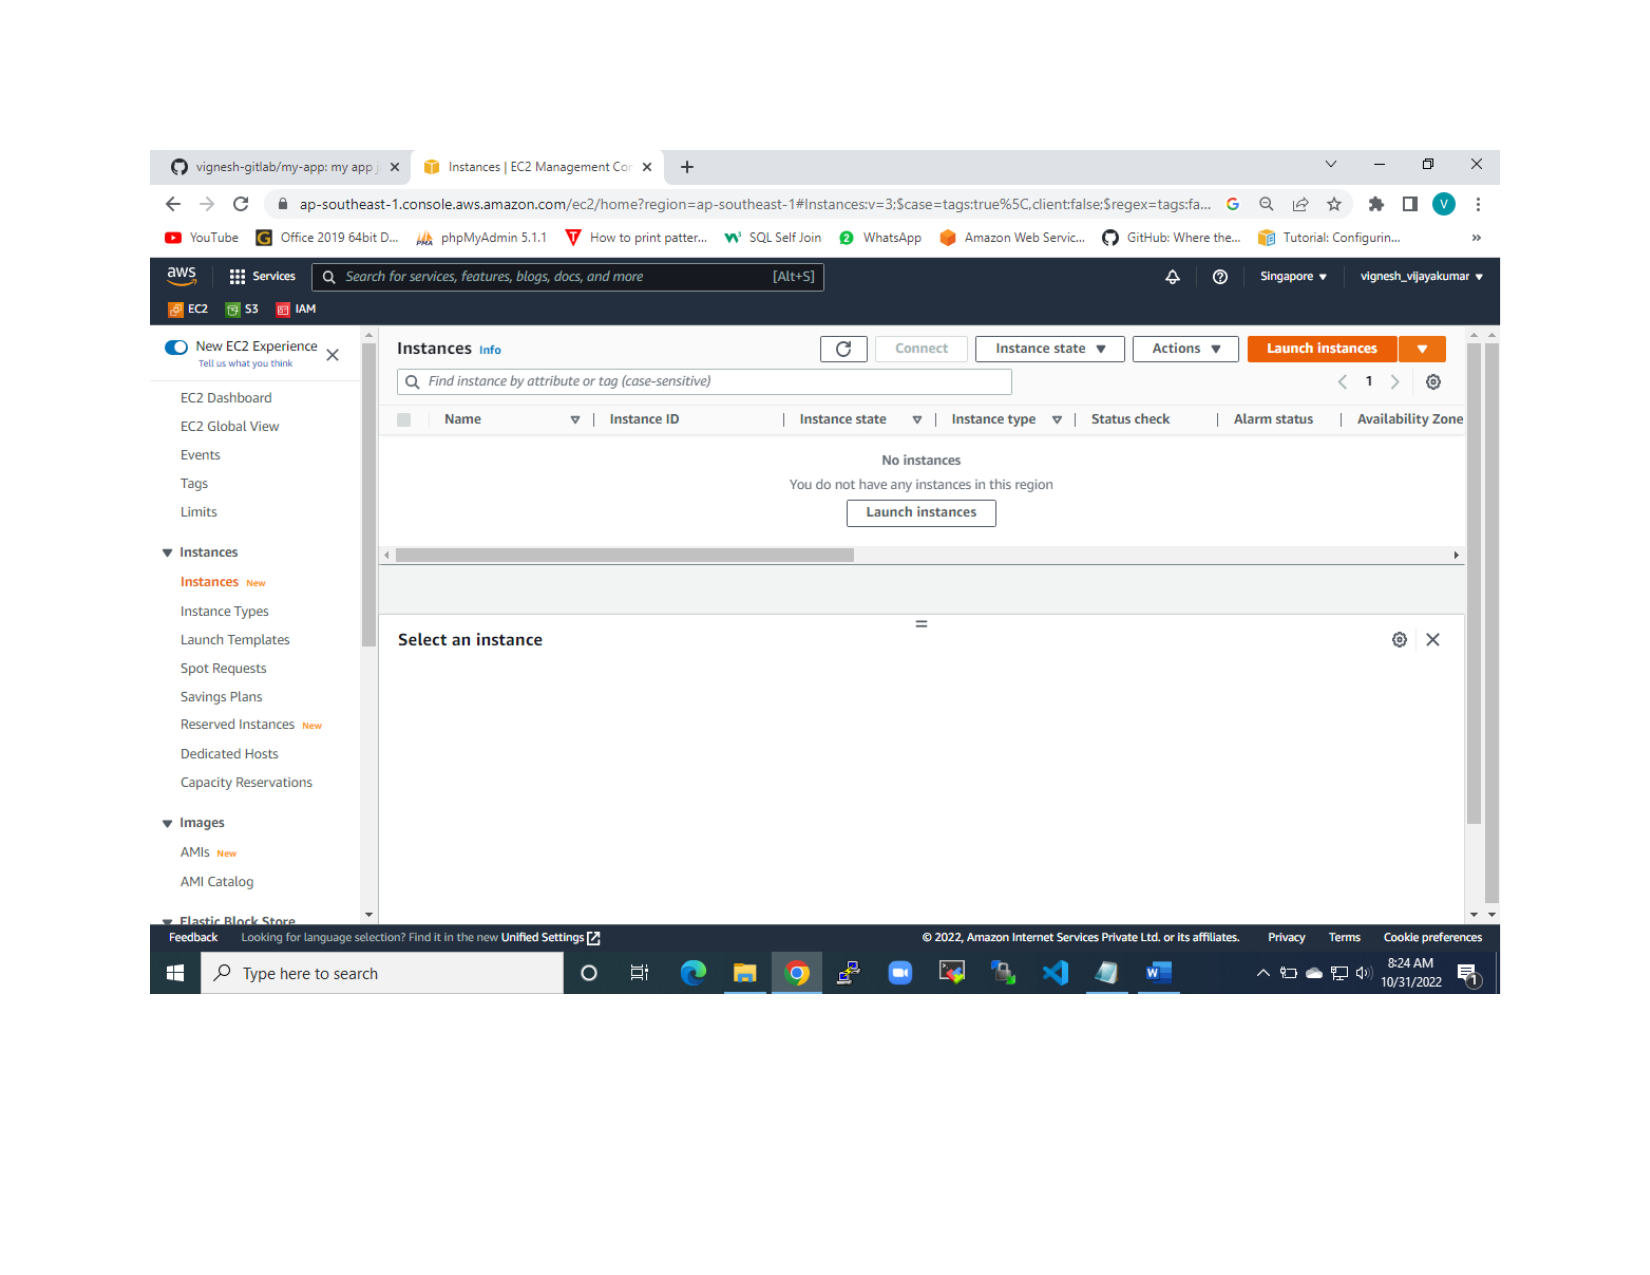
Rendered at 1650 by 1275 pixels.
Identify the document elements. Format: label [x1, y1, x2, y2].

picture [150, 150, 1500, 994]
